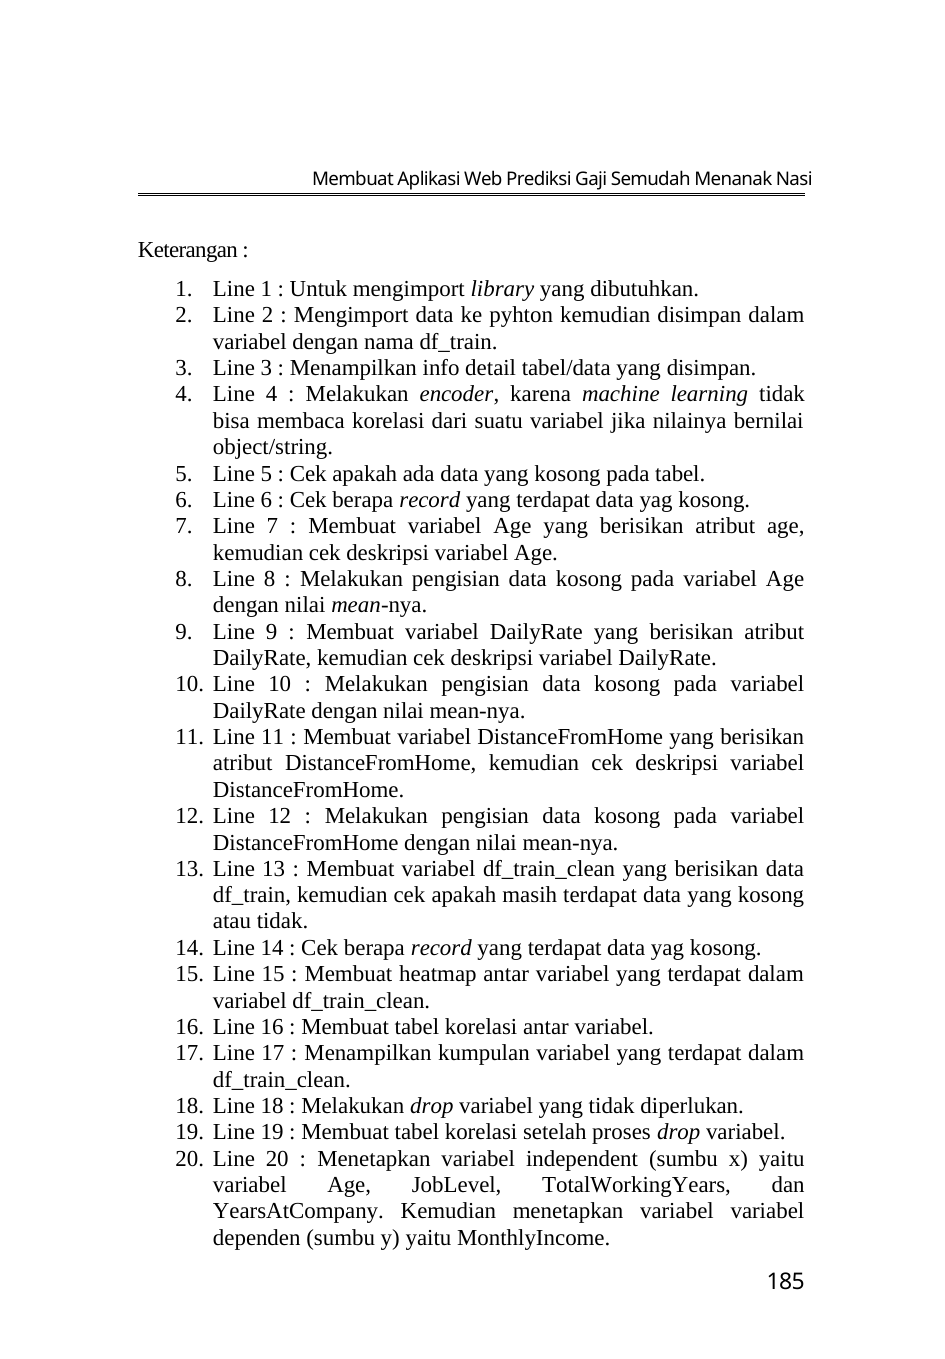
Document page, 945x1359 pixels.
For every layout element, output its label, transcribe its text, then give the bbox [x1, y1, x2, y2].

text Keterangan : [138, 236, 805, 263]
list Line 12 : Melakukan pengisian data kosong pada variabel DistanceFromHome dengan nilai mean-nya. [175, 802, 805, 855]
list Line 8 : Melakukan pengisian data kosong pada variabel Age dengan nilai mean-nya. [175, 565, 805, 618]
list Line 9 : Membuat variabel DailyRate yang berisikan atribut DailyRate, kemudian cek deskripsi variabel DailyRate. [175, 618, 805, 670]
list Line 3 : Menampilkan info detail tabel/data yang disimpan. [175, 354, 805, 381]
list Line 6 : Cek berapa record yang terdapat data yag kosong. [175, 486, 805, 512]
list Line 14 : Cek berapa record yang terdapat data yag kosong. [175, 934, 805, 960]
list Line 7 : Membuat variabel Age yang berisikan atribut age, kemudian cek deskripsi variabel Age. [175, 512, 805, 565]
list Line 11 : Membuat variabel DistanceFromHome yang berisikan atribut DistanceFromHome, kemudian cek deskripsi variabel DistanceFromHome. [175, 723, 805, 802]
list Line 19 : Membuat tabel korelasi setelah proses drop variabel. [175, 1118, 805, 1145]
list Line 4 : Melakukan encoder, karena machine learning tidak bisa membaca korelasi dari suatu variabel jika nilainya bernilai object/string. [175, 381, 805, 459]
list Line 5 : Cek apakah ada data yang kosong pada tabel. [175, 459, 805, 486]
list Line 1 : Untuk mengimport library yang dibutuhkan. [175, 275, 805, 301]
list Line 2 : Mengimport data ke pyhton kemudian disimpan dalam variabel dengan nama df_train. [175, 301, 805, 354]
list Line 10 : Melakukan pengisian data kosong pada variabel DailyRate dengan nilai mean-nya. [175, 670, 805, 723]
list Line 17 : Menampilkan kumpulan variabel yang terdapat dalam df_train_clean. [175, 1039, 805, 1092]
list Line 16 : Membuat tabel korelasi antar variabel. [175, 1013, 805, 1039]
list Line 15 : Membuat heatmap antar variabel yang terdapat dalam variabel df_train_clean. [175, 960, 805, 1013]
list Line 13 : Membuat variabel df_train_clean yang berisikan data df_train, kemudian cek apakah masih terdapat data yang kosong atau tidak. [175, 855, 805, 934]
list Line 20 : Menetapkan variabel independent (sumbu x) yaitu variabel Age, JobLevel, TotalWorkingYears, dan YearsAtCompany. Kemudian menetapkan variabel variabel dependen (sumbu y) yaitu MonthlyIncome. [175, 1145, 805, 1250]
list Line 18 : Melakukan drop variabel yang tidak diperlukan. [175, 1092, 805, 1118]
